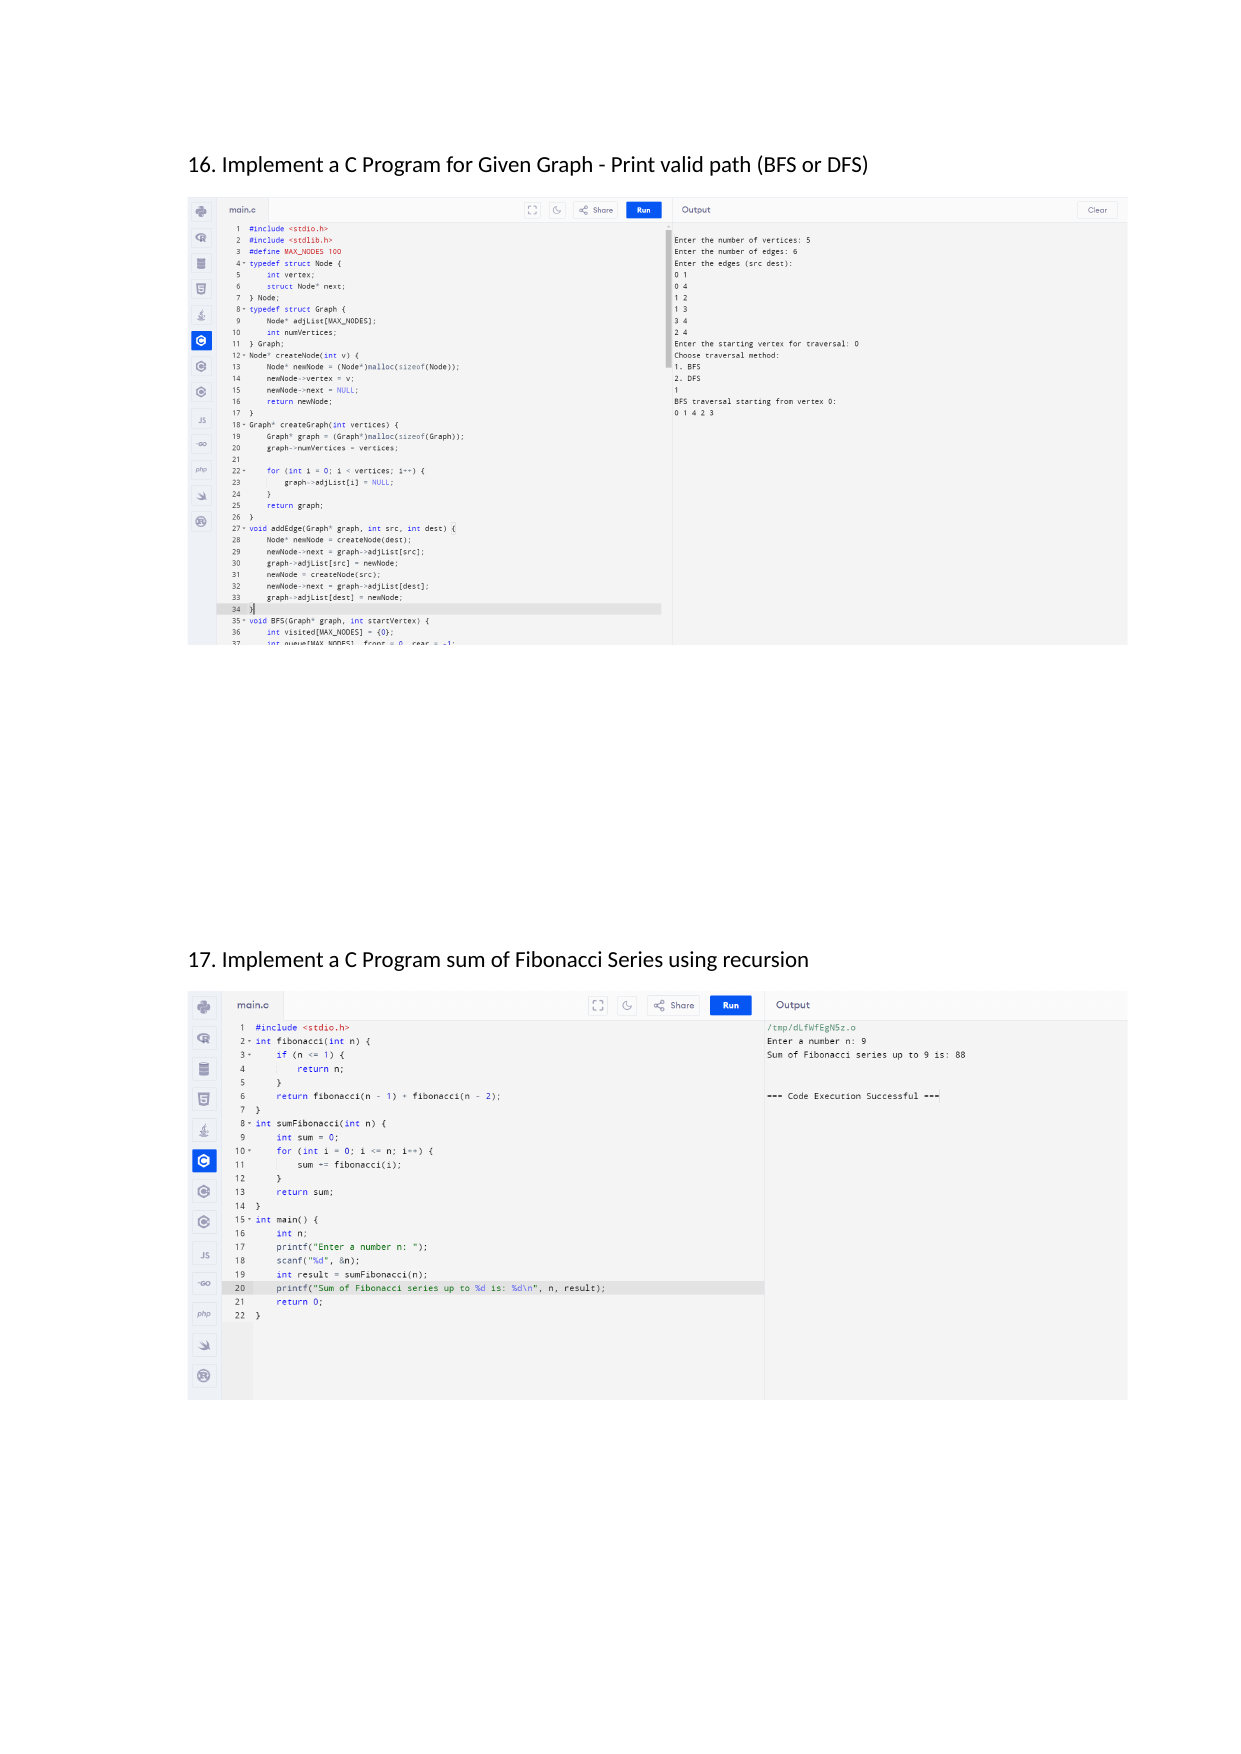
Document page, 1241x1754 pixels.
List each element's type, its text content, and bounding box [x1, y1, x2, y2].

picture [187, 991, 1128, 1400]
picture [187, 196, 1128, 645]
text 16. Implement a C Program for Given Graph - Print valid path (BFS or DFS) [187, 150, 1090, 178]
text 17. Implement a C Program sum of Fibonacci Series using recursion [187, 945, 1090, 973]
